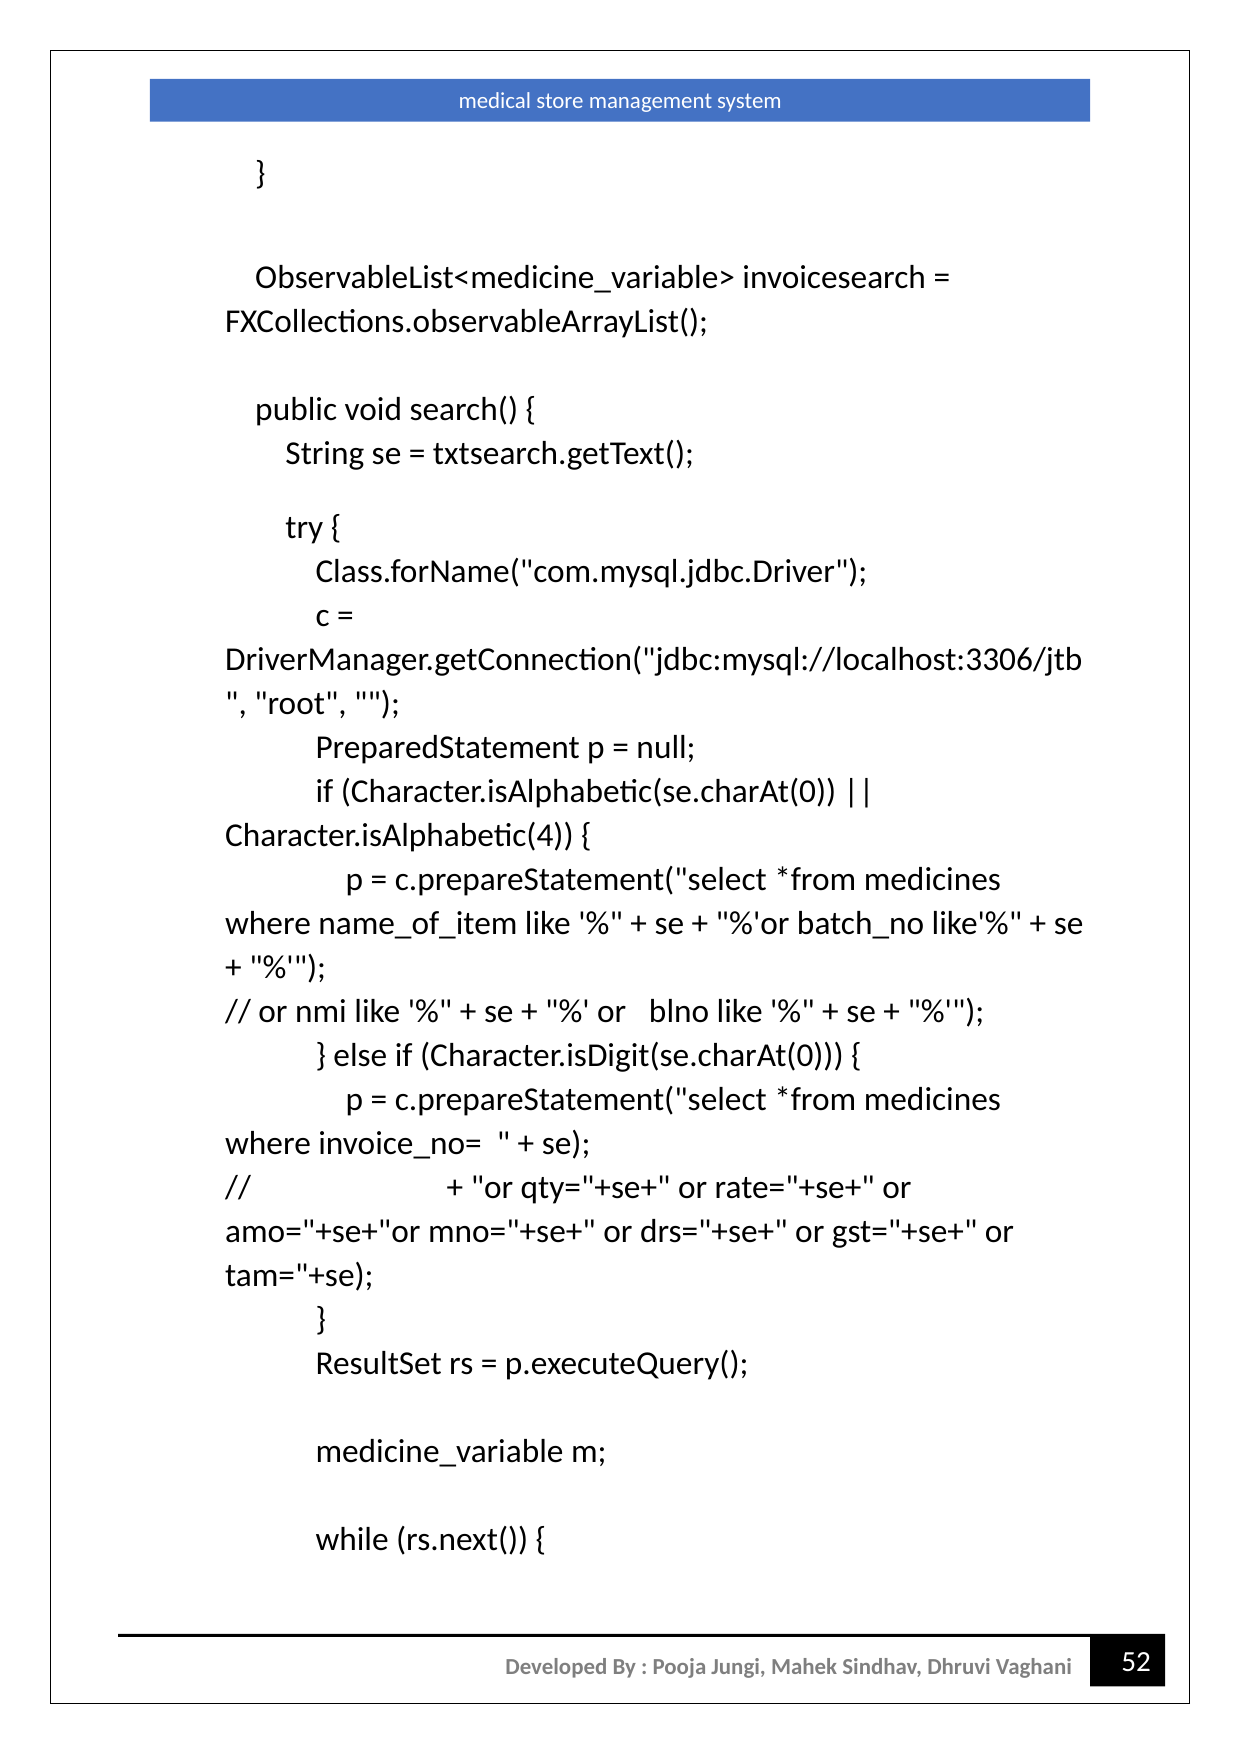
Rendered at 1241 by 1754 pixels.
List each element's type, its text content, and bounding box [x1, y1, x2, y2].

list try { [225, 506, 1090, 547]
list Class.forName("com.mysql.jdbc.Driver"); [225, 550, 1090, 591]
list ResultSet rs = p.executeQuery(); [225, 1342, 1090, 1382]
list // + "or qty="+se+" or rate="+se+" or amo="+se+"or mno="+se+" or drs="+se+" or gst="+se+" or tam="+se); [225, 1166, 1090, 1294]
list // or nmi like '%" + se + "%' or blno like '%" + se + "%'"); [225, 990, 1090, 1031]
list c = DriverManager.getConnection("jdbc:mysql://localhost:3306/jtb", "root", ""); [225, 594, 1090, 723]
list p = c.prepareStatement("select *from medicines where name_of_item like '%" + se + "%'or batch_no like'%" + se + "%'"); [225, 858, 1090, 987]
list while (rs.next()) { [225, 1517, 1090, 1558]
list public void search() { [225, 388, 1090, 429]
list p = c.prepareStatement("select *from medicines where invoice_no= " + se); [225, 1078, 1090, 1163]
list } [225, 152, 1090, 193]
list } [225, 1298, 1090, 1338]
list PreparedStatement p = null; [225, 726, 1090, 767]
list ObservableList<medicine_variable> invoicesearch = FXCollections.observableArrayList(); [225, 256, 1090, 341]
list String se = txtsearch.getText(); [225, 432, 1090, 473]
list } else if (Character.isDigit(se.charAt(0))) { [225, 1034, 1090, 1075]
list if (Character.isAlphabetic(se.charAt(0)) || Character.isAlphabetic(4)) { [225, 770, 1090, 855]
list medicine_variable m; [225, 1429, 1090, 1470]
